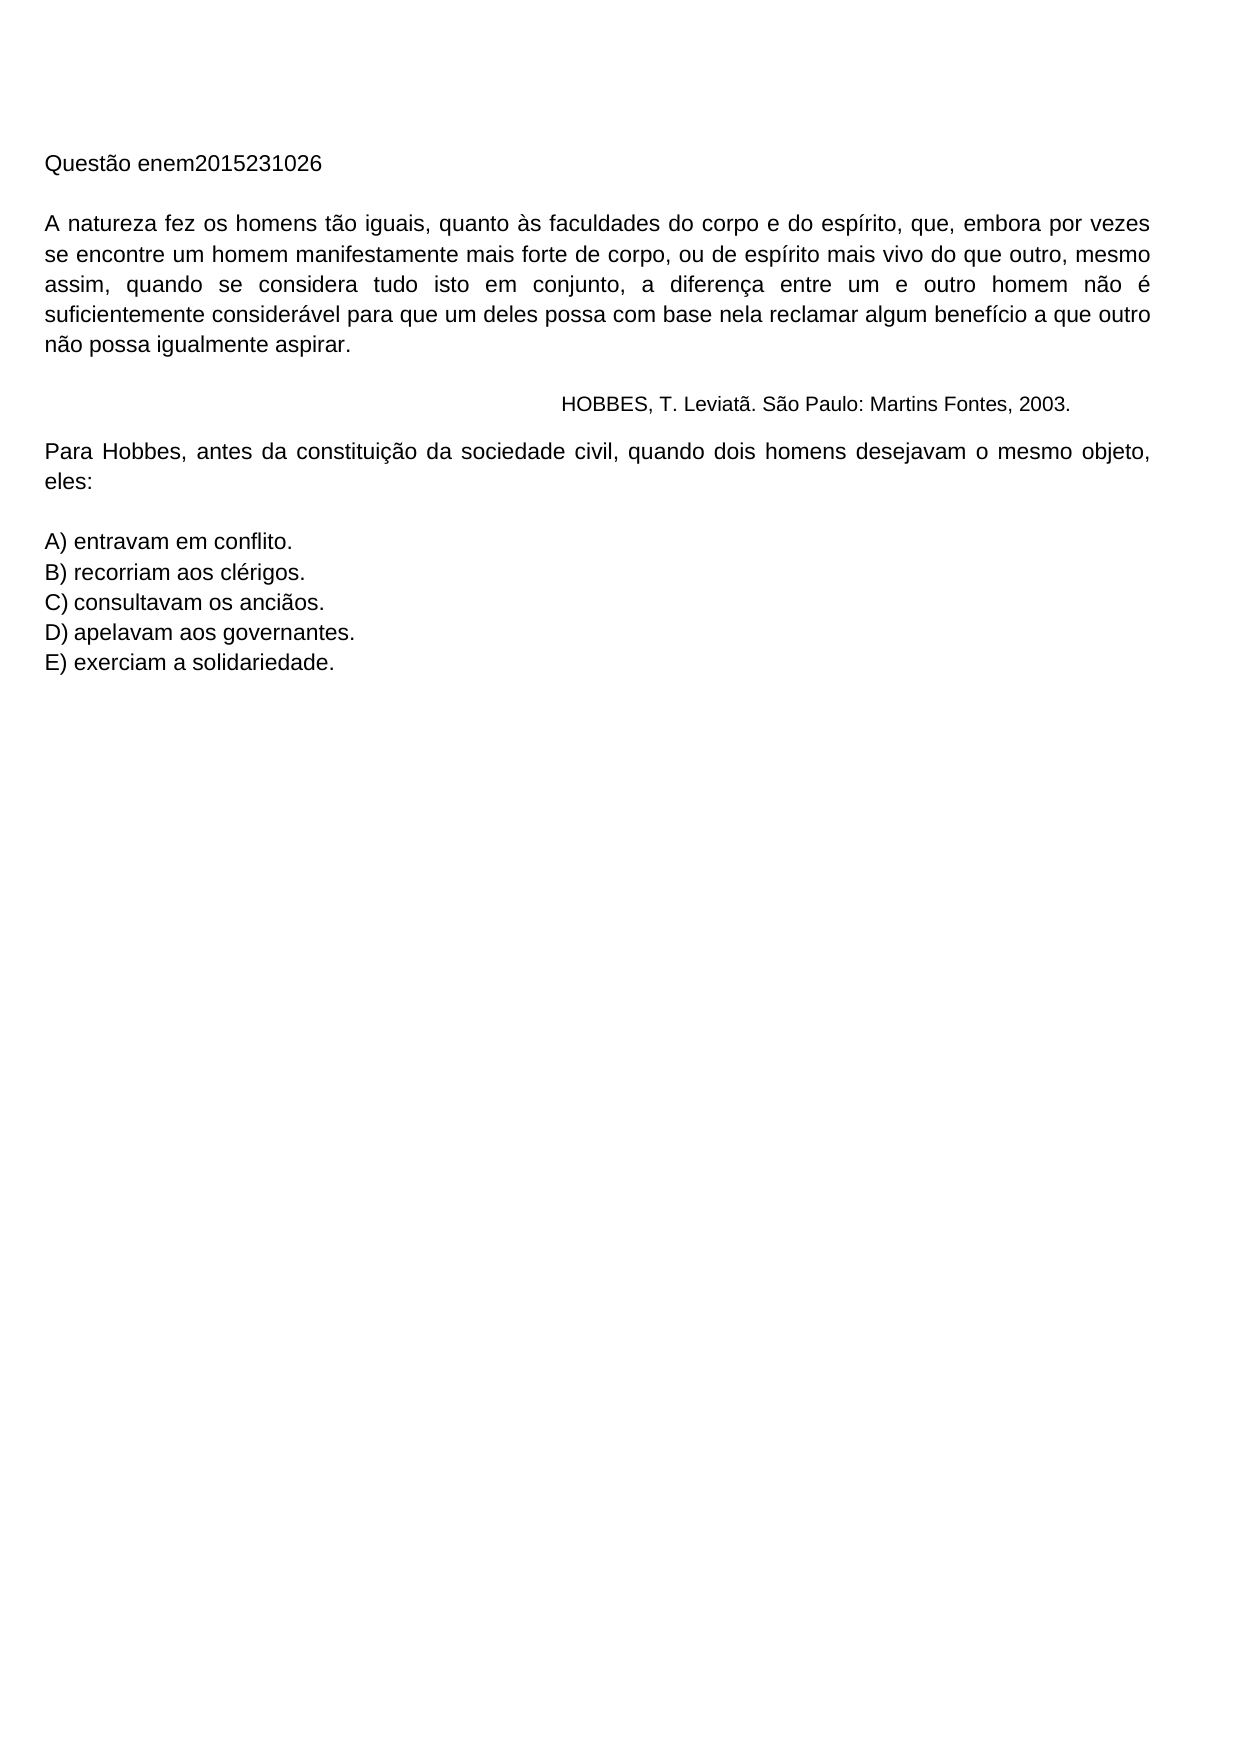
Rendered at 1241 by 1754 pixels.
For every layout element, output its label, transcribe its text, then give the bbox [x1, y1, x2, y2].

list consultavam os anciãos. [44, 589, 1151, 615]
text HOBBES, T. Leviatã. São Paulo: Martins Fontes, 2003. [561, 392, 1151, 416]
text A natureza fez os homens tão iguais, quanto às faculdades do corpo e do espírito, que, embora por vezes se encontre um homem manifestamente mais forte de corpo, ou de espírito mais vivo do que outro, mesmo assim, quando se considera tudo isto em conjunto, a diferença entre um e outro homem não é suficientemente considerável para que um deles possa com base nela reclamar algum benefício a que outro não possa igualmente aspirar. [44, 210, 1151, 358]
list entravam em conflito. [44, 528, 1151, 554]
text Para Hobbes, antes da constituição da sociedade civil, quando dois homens desejavam o mesmo objeto, eles: [44, 438, 1151, 494]
list apelavam aos governantes. [44, 619, 1151, 645]
text Questão enem2015231026 [44, 150, 1151, 176]
list exerciam a solidariedade. [44, 649, 1151, 675]
list recorriam aos clérigos. [44, 558, 1151, 585]
